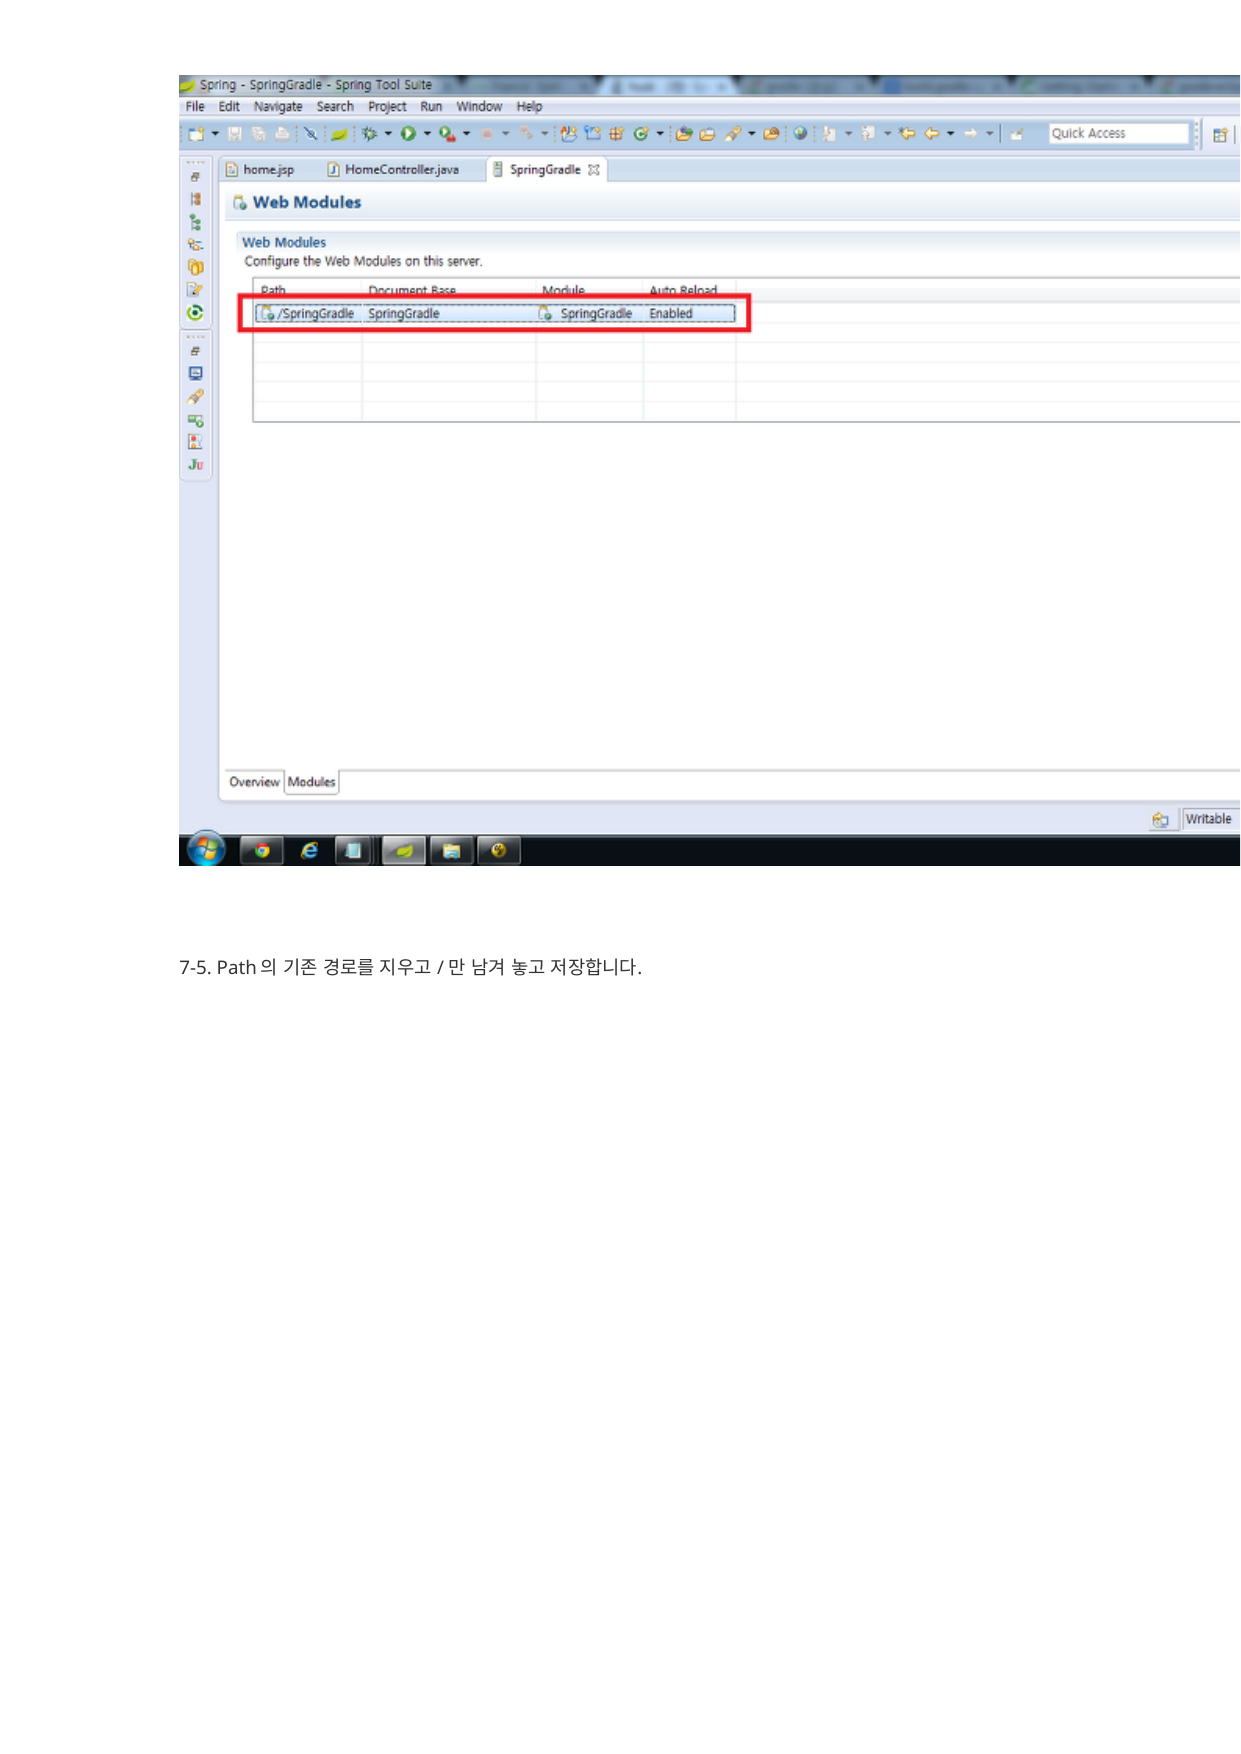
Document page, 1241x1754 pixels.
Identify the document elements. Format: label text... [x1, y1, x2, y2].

text 7-5. Path의 기존 경로를 지우고 / 만 남겨 놓고 저장합니다. [179, 952, 1165, 980]
picture [179, 75, 1241, 866]
